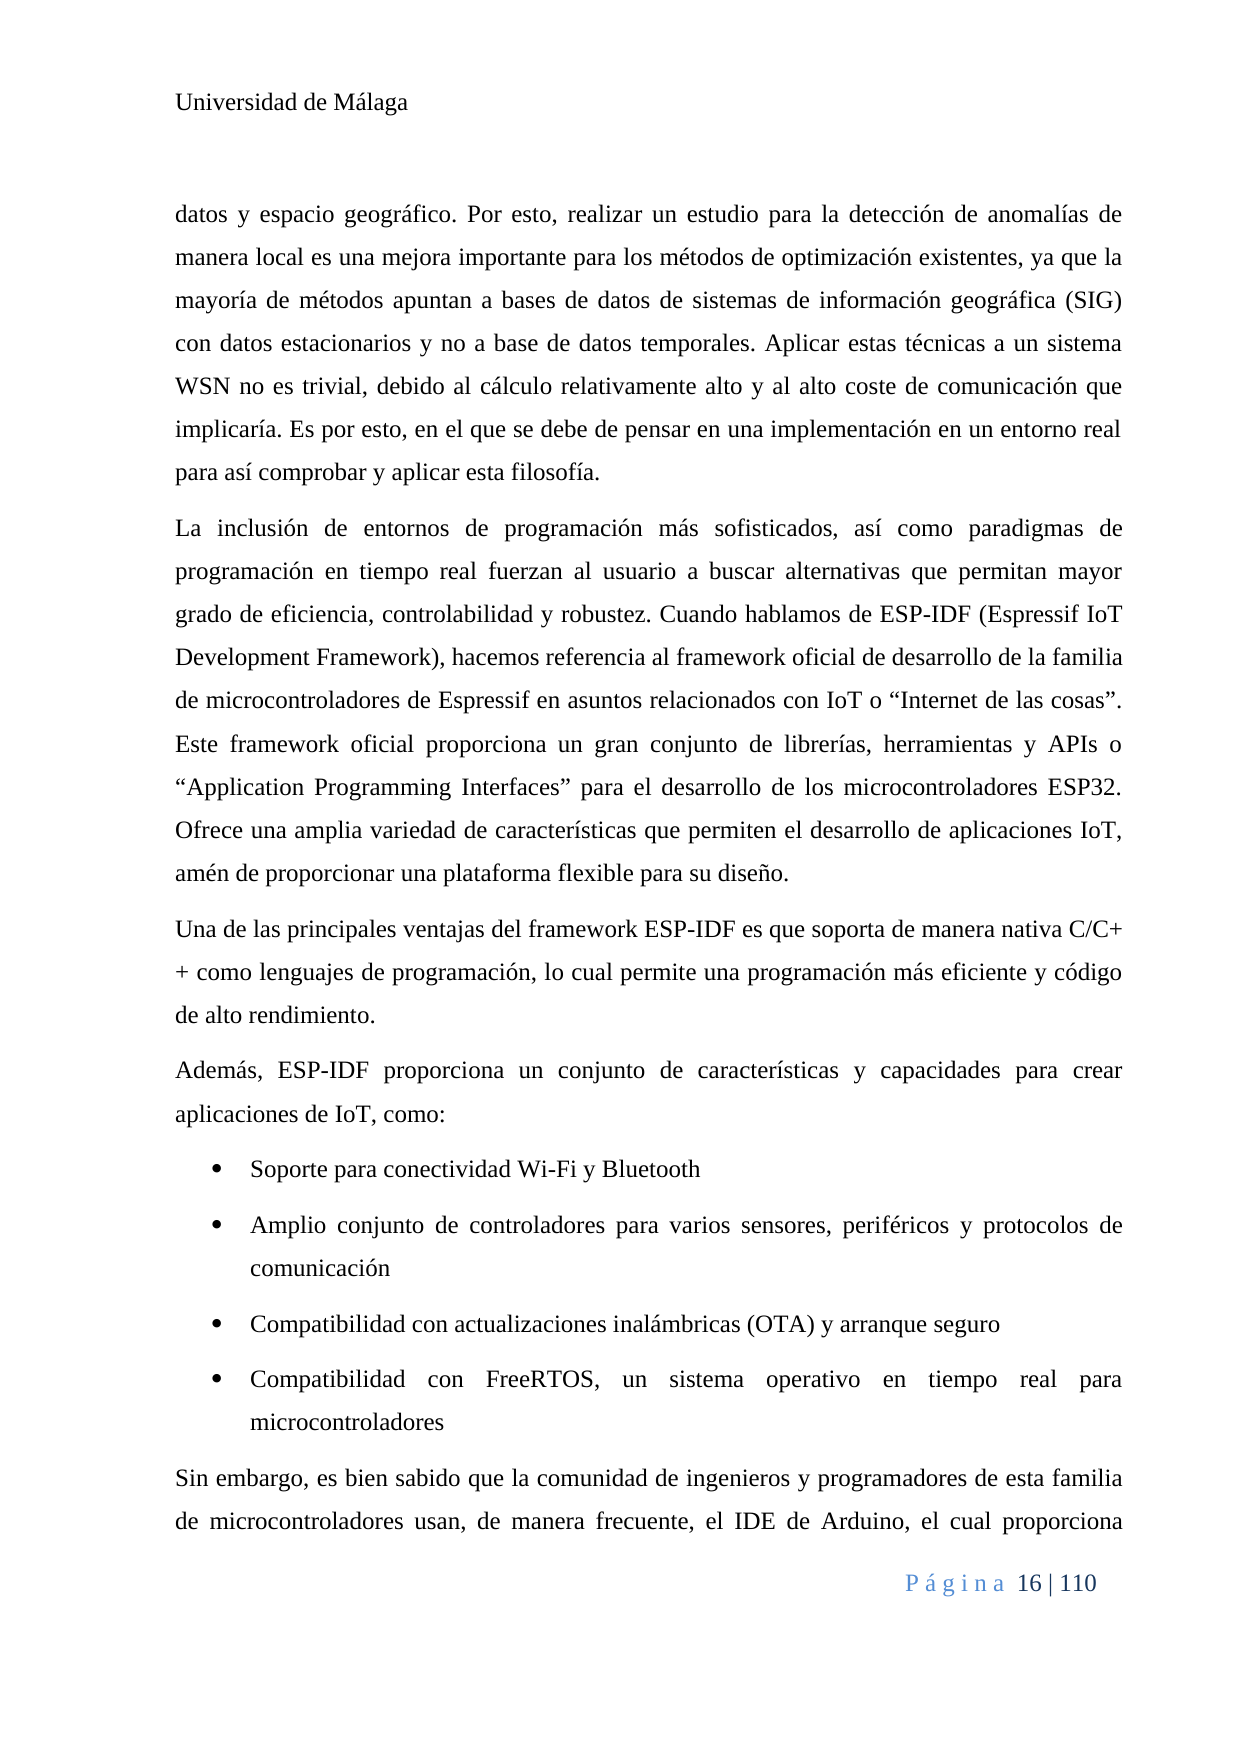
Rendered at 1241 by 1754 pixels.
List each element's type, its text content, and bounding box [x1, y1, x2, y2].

list Amplio conjunto de controladores para varios sensores, periféricos y protocolos de comunicación [212, 1210, 1123, 1282]
text La inclusión de entornos de programación más sofisticados, así como paradigmas de programación en tiempo real fuerzan al usuario a buscar alternativas que permitan mayor grado de eficiencia, controlabilidad y robustez. Cuando hablamos de ESP-IDF (Espressif IoT Development Framework), hacemos referencia al framework oficial de desarrollo de la familia de microcontroladores de Espressif en asuntos relacionados con IoT o “Internet de las cosas”. Este framework oficial proporciona un gran conjunto de librerías, herramientas y APIs o “Application Programming Interfaces” para el desarrollo de los microcontroladores ESP32. Ofrece una amplia variedad de características que permiten el desarrollo de aplicaciones IoT, amén de proporcionar una plataforma flexible para su diseño. [175, 513, 1123, 887]
list Compatibilidad con actualizaciones inalámbricas (OTA) y arranque seguro [212, 1309, 1123, 1337]
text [175, 199, 1123, 486]
text Además, ESP-IDF proporciona un conjunto de características y capacidades para crear aplicaciones de IoT, como: [175, 1056, 1123, 1127]
list Soporte para conectividad Wi-Fi y Bluetooth [212, 1154, 1123, 1183]
text Una de las principales ventajas del framework ESP-IDF es que soporta de manera nativa C/C++ como lenguajes de programación, lo cual permite una programación más eficiente y código de alto rendimiento. [175, 914, 1123, 1029]
list Compatibilidad con FreeRTOS, un sistema operativo en tiempo real para microcontroladores [212, 1364, 1123, 1436]
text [175, 1463, 1123, 1535]
